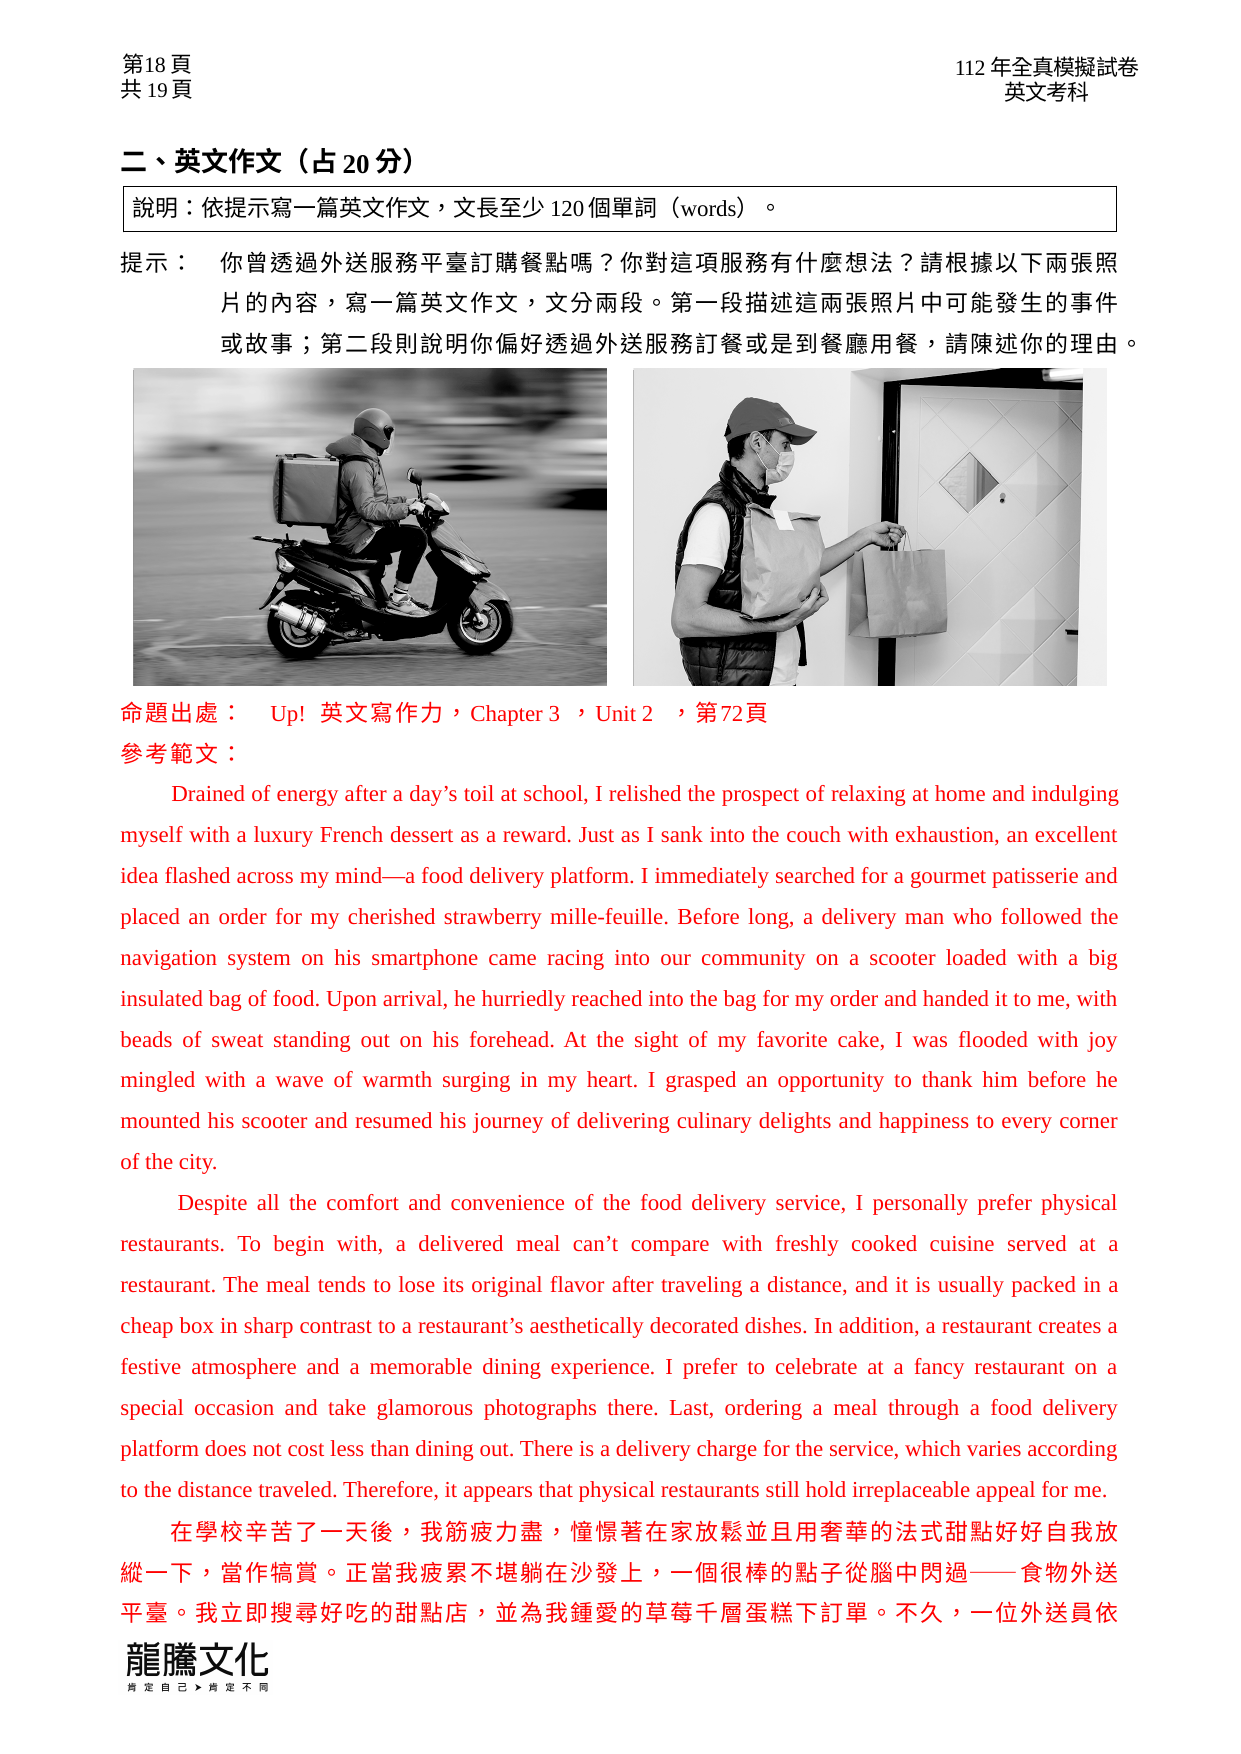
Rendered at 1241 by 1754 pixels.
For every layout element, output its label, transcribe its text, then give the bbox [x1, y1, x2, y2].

text 說明：依提示寫一篇英文作文，文長至少120個單詞（words）。 [124, 187, 1116, 231]
text 參考範文： [120, 732, 1120, 773]
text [120, 1509, 1120, 1632]
text 提示： 你曾透過外送服務平臺訂購餐點嗎？你對這項服務有什麼想法？請根據以下兩張照片的內容，寫一篇英文作文，文分兩段。第一段描述這兩張照片中可能發生的事件或故事；第二段則說明你偏好透過外送服務訂餐或是到餐廳用餐，請陳述你的理由。 [120, 241, 1120, 363]
text Despite all the comfort and convenience of the food delivery service, I personally prefer physical restaurants. To begin with, a delivered meal can’t compare with freshly cooked cuisine served at a restaurant. The meal tends to lose its original flavor after traveling a distance, and it is usually packed in a cheap box in sharp contrast to a restaurant’s aesthetically decorated dishes. In addition, a restaurant creates a festive atmosphere and a memorable dining experience. I prefer to celebrate at a fancy restaurant on a special occasion and take glamorous photographs there. Last, ordering a meal through a food delivery platform does not cost less than dining out. There is a delivery charge for the service, which varies according to the distance traveled. Therefore, it appears that physical restaurants still hold irreplaceable appeal for me. [120, 1182, 1120, 1509]
text 命題出處： Up! 英文寫作力，Chapter 3，Unit 2，第72頁 [120, 691, 1120, 732]
text 二、英文作文（占20分） [120, 140, 1120, 179]
picture [118, 1640, 273, 1695]
text Drained of energy after a day’s toil at school, I relished the prospect of relaxing at home and indulging myself with a luxury French dessert as a reward. Just as I sank into the couch with exhaustion, an excellent idea flashed across my mind—a food delivery platform. I immediately searched for a gourmet patisserie and placed an order for my cherished strawberry mille-feuille. Before long, a delivery man who followed the navigation system on his smartphone came racing into our community on a scooter loaded with a big insulated bag of food. Upon arrival, he hurriedly reached into the bag for my order and handed it to me, with beads of sweat standing out on his forehead. At the sight of my favorite cake, I was flooded with joy mingled with a wave of warmth surging in my heart. I grasped an opportunity to thank him before he mounted his scooter and resumed his journey of delivering culinary delights and happiness to every corner of the city. [120, 773, 1120, 1182]
